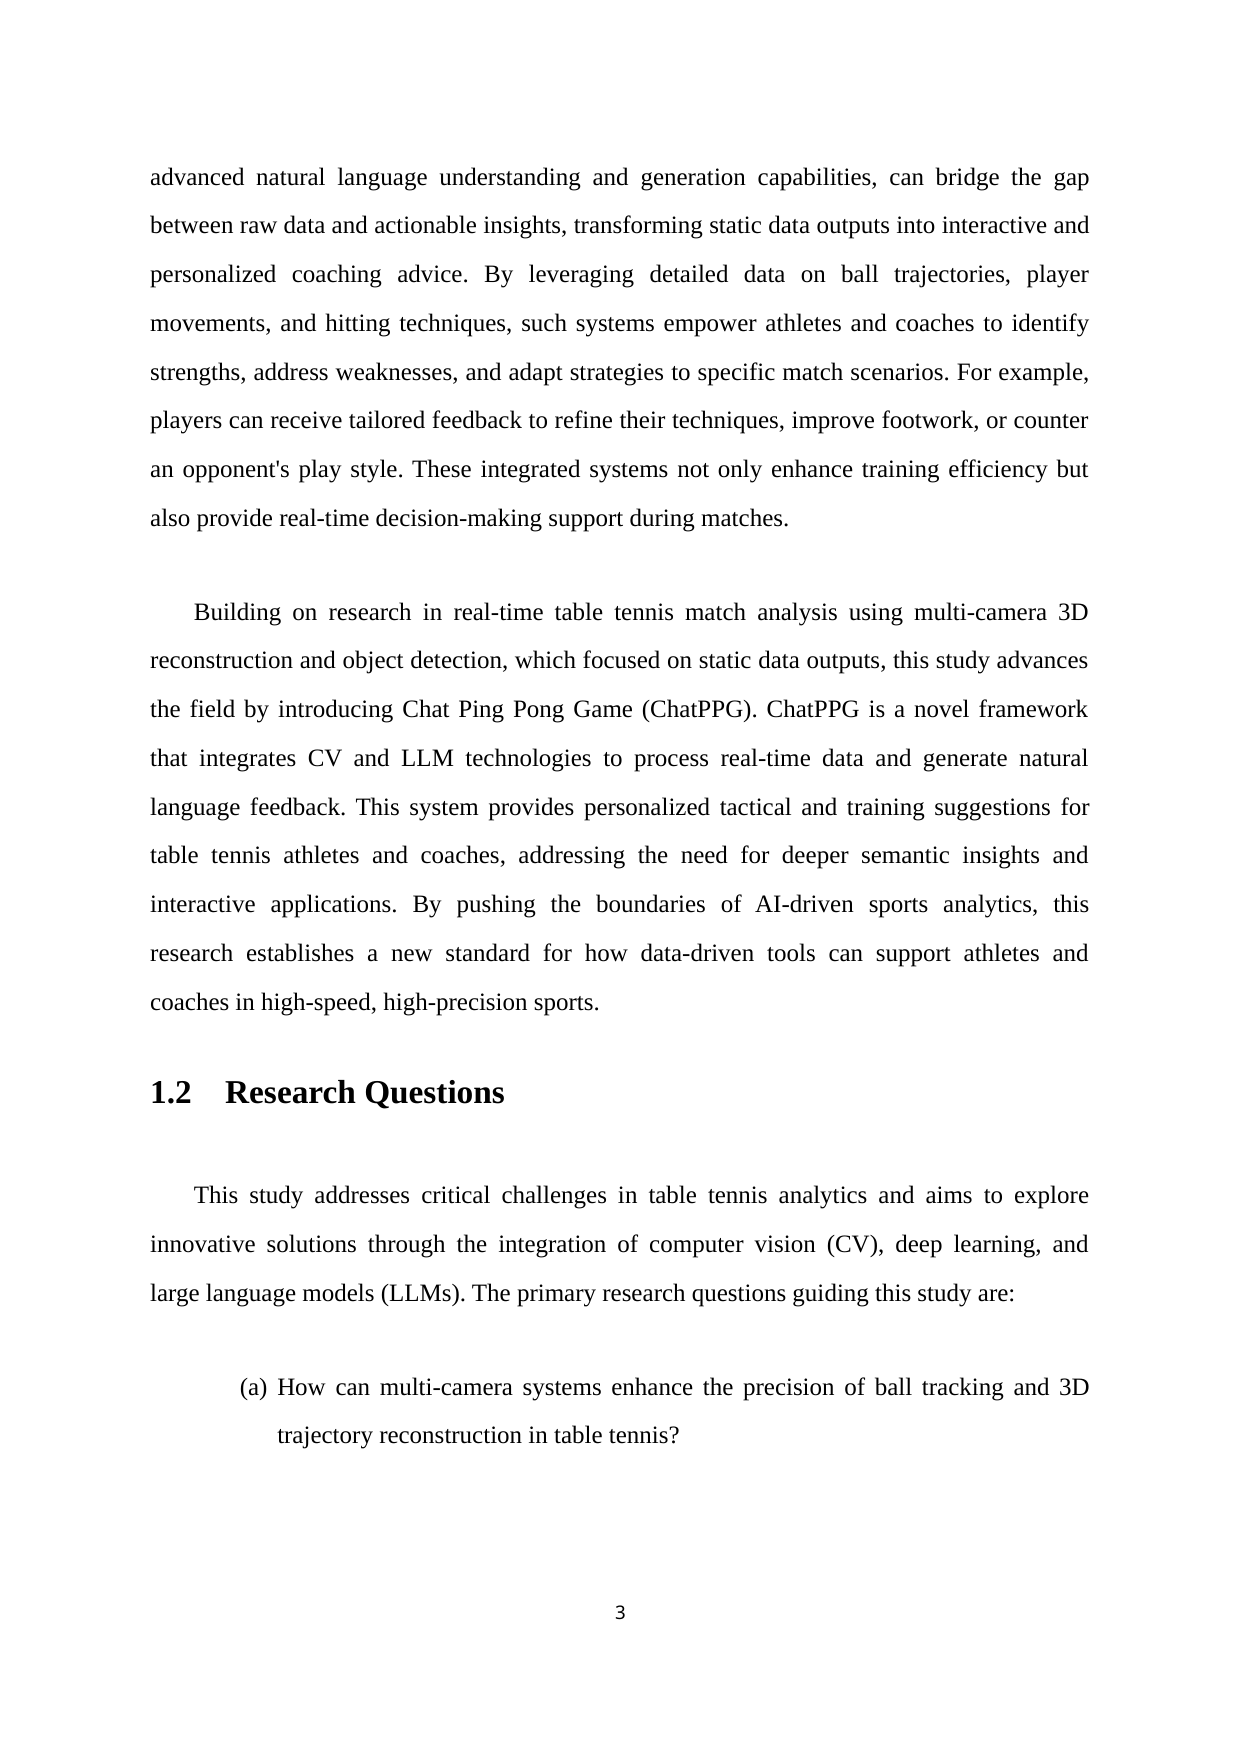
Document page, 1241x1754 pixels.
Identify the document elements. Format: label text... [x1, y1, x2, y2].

text Building on research in real-time table tennis match analysis using multi-camera 3D reconstruction and object detection, which focused on static data outputs, this study advances the field by introducing Chat Ping Pong Game (ChatPPG). ChatPPG is a novel framework that integrates CV and LLM technologies to process real-time data and generate natural language feedback. This system provides personalized tactical and training suggestions for table tennis athletes and coaches, addressing the need for deeper semantic insights and interactive applications. By pushing the boundaries of AI-driven sports analytics, this research establishes a new standard for how data-driven tools can support athletes and coaches in high-speed, high-precision sports. [150, 595, 1090, 1017]
subtitle Research Questions [150, 1059, 1090, 1124]
text This study addresses critical challenges in table tennis analytics and aims to explore innovative solutions through the integration of computer vision (CV), deep learning, and large language models (LLMs). The primary research questions guiding this study are: [150, 1179, 1090, 1309]
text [150, 160, 1090, 533]
list How can multi-camera systems enhance the precision of ball tracking and 3D trajectory reconstruction in table tennis? [239, 1370, 1090, 1451]
